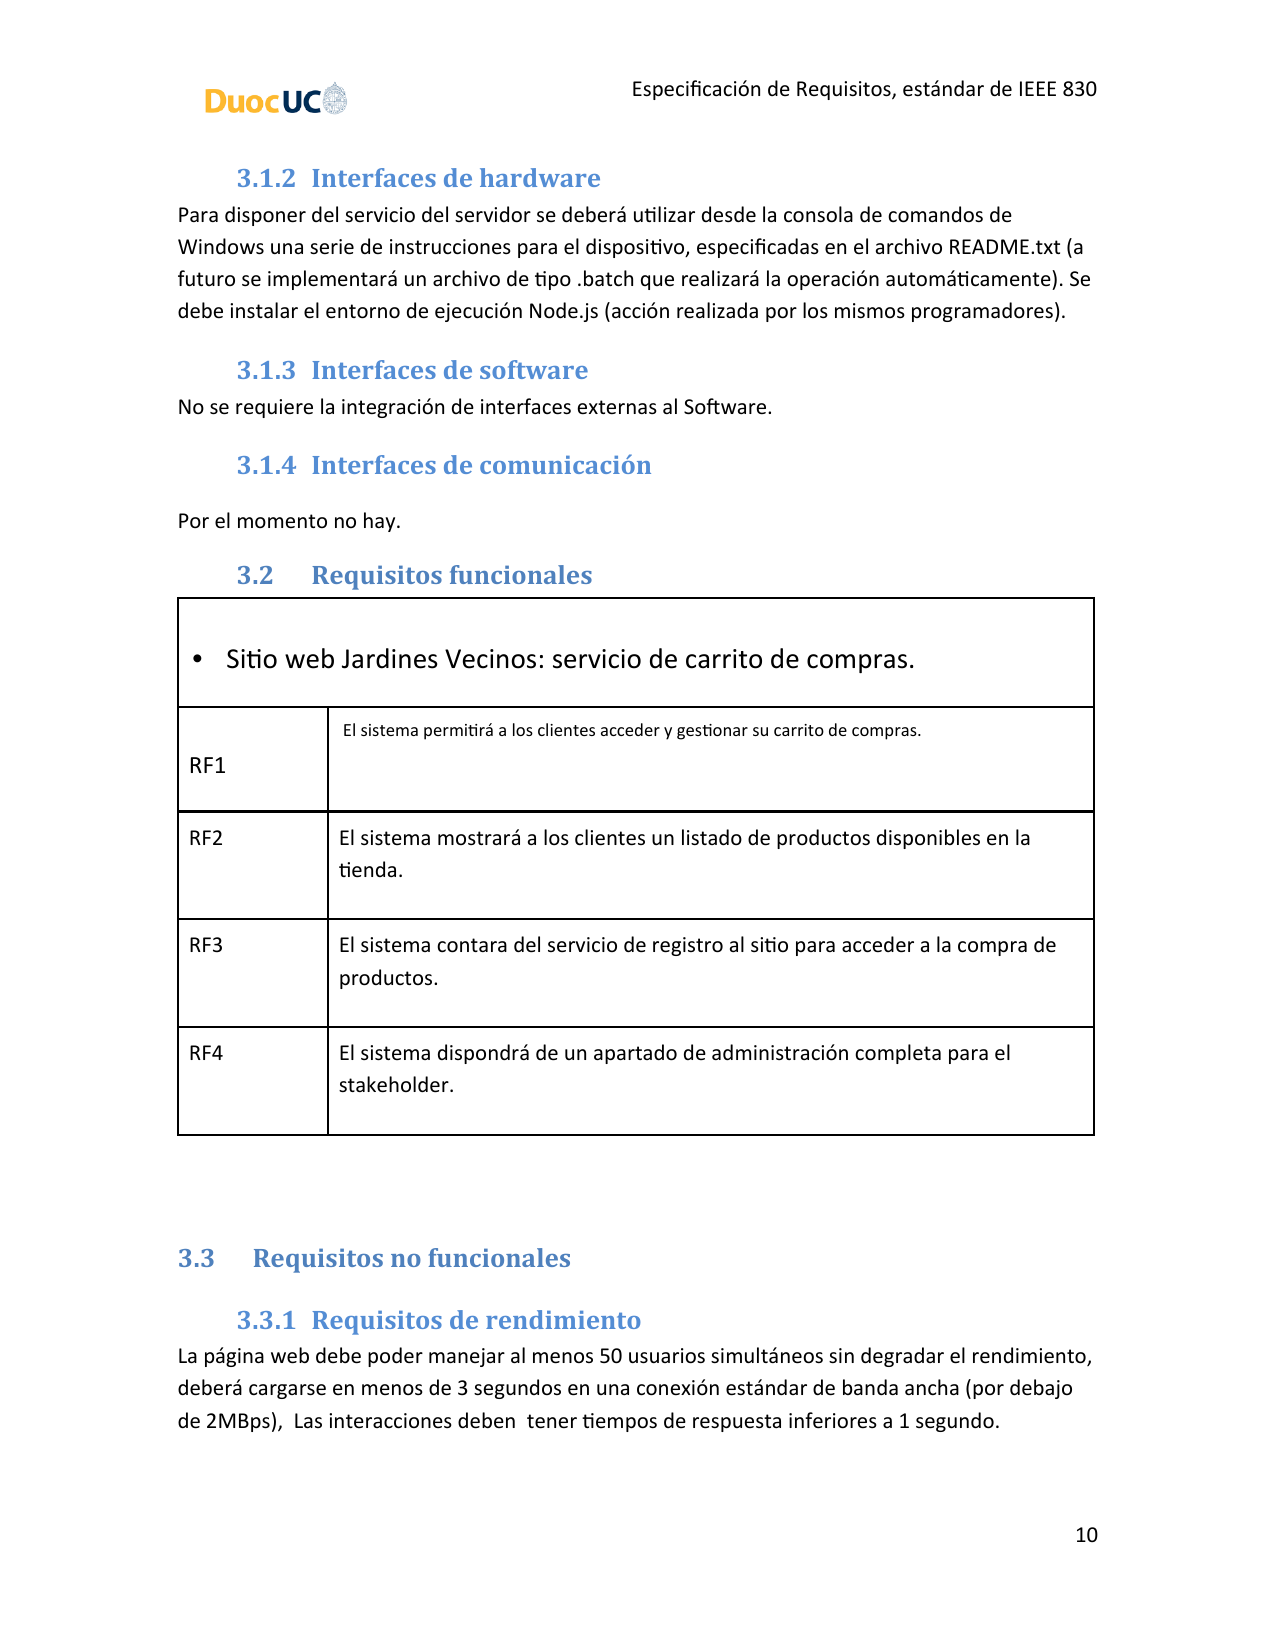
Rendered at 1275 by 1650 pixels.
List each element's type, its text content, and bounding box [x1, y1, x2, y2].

table_cell El sistema mostrará a los clientes un listado de productos disponibles en la tienda. [329, 813, 1093, 918]
text 3.1.3 Interfaces de software [236, 354, 1098, 386]
text 3.1.4 Interfaces de comunicación [236, 449, 1098, 481]
table_cell RF2 [179, 813, 327, 918]
table_cell RF3 [179, 920, 327, 1026]
picture [198, 78, 352, 117]
text 3.1.2 Interfaces de hardware [236, 162, 1098, 194]
text 3.2 Requisitos funcionales [236, 559, 1098, 591]
table_cell El sistema permitirá a los clientes acceder y gestionar su carrito de compras. [329, 708, 1093, 810]
table_cell RF4 [179, 1028, 327, 1134]
table_cell RF1 [179, 708, 327, 810]
text 3.3.1 Requisitos de rendimiento [236, 1303, 1098, 1335]
table_cell El sistema dispondrá de un apartado de administración completa para el stakeholder. [329, 1028, 1093, 1134]
text No se requiere la integración de interfaces externas al Software. [177, 392, 1098, 420]
text 3.3 Requisitos no funcionales [177, 1242, 1098, 1274]
text Para disponer del servicio del servidor se deberá utilizar desde la consola de comandos de Windows una serie de instrucciones para el dispositivo, especificadas en el archivo README.txt (a futuro se implementará un archivo de tipo .batch que realizará la operación automáticamente). Se debe instalar el entorno de ejecución Node.js (acción realizada por los mismos programadores). [177, 200, 1098, 324]
text Por el momento no hay. [177, 506, 1098, 534]
text La página web debe poder manejar al menos 50 usuarios simultáneos sin degradar el rendimiento, deberá cargarse en menos de 3 segundos en una conexión estándar de banda ancha (por debajo de 2MBps), Las interacciones deben tener tiempos de respuesta inferiores a 1 segundo. [177, 1341, 1098, 1434]
table_cell El sistema contara del servicio de registro al sitio para acceder a la compra de productos. [329, 920, 1093, 1026]
table_header Sitio web Jardines Vecinos: servicio de carrito de compras. [179, 599, 1093, 706]
